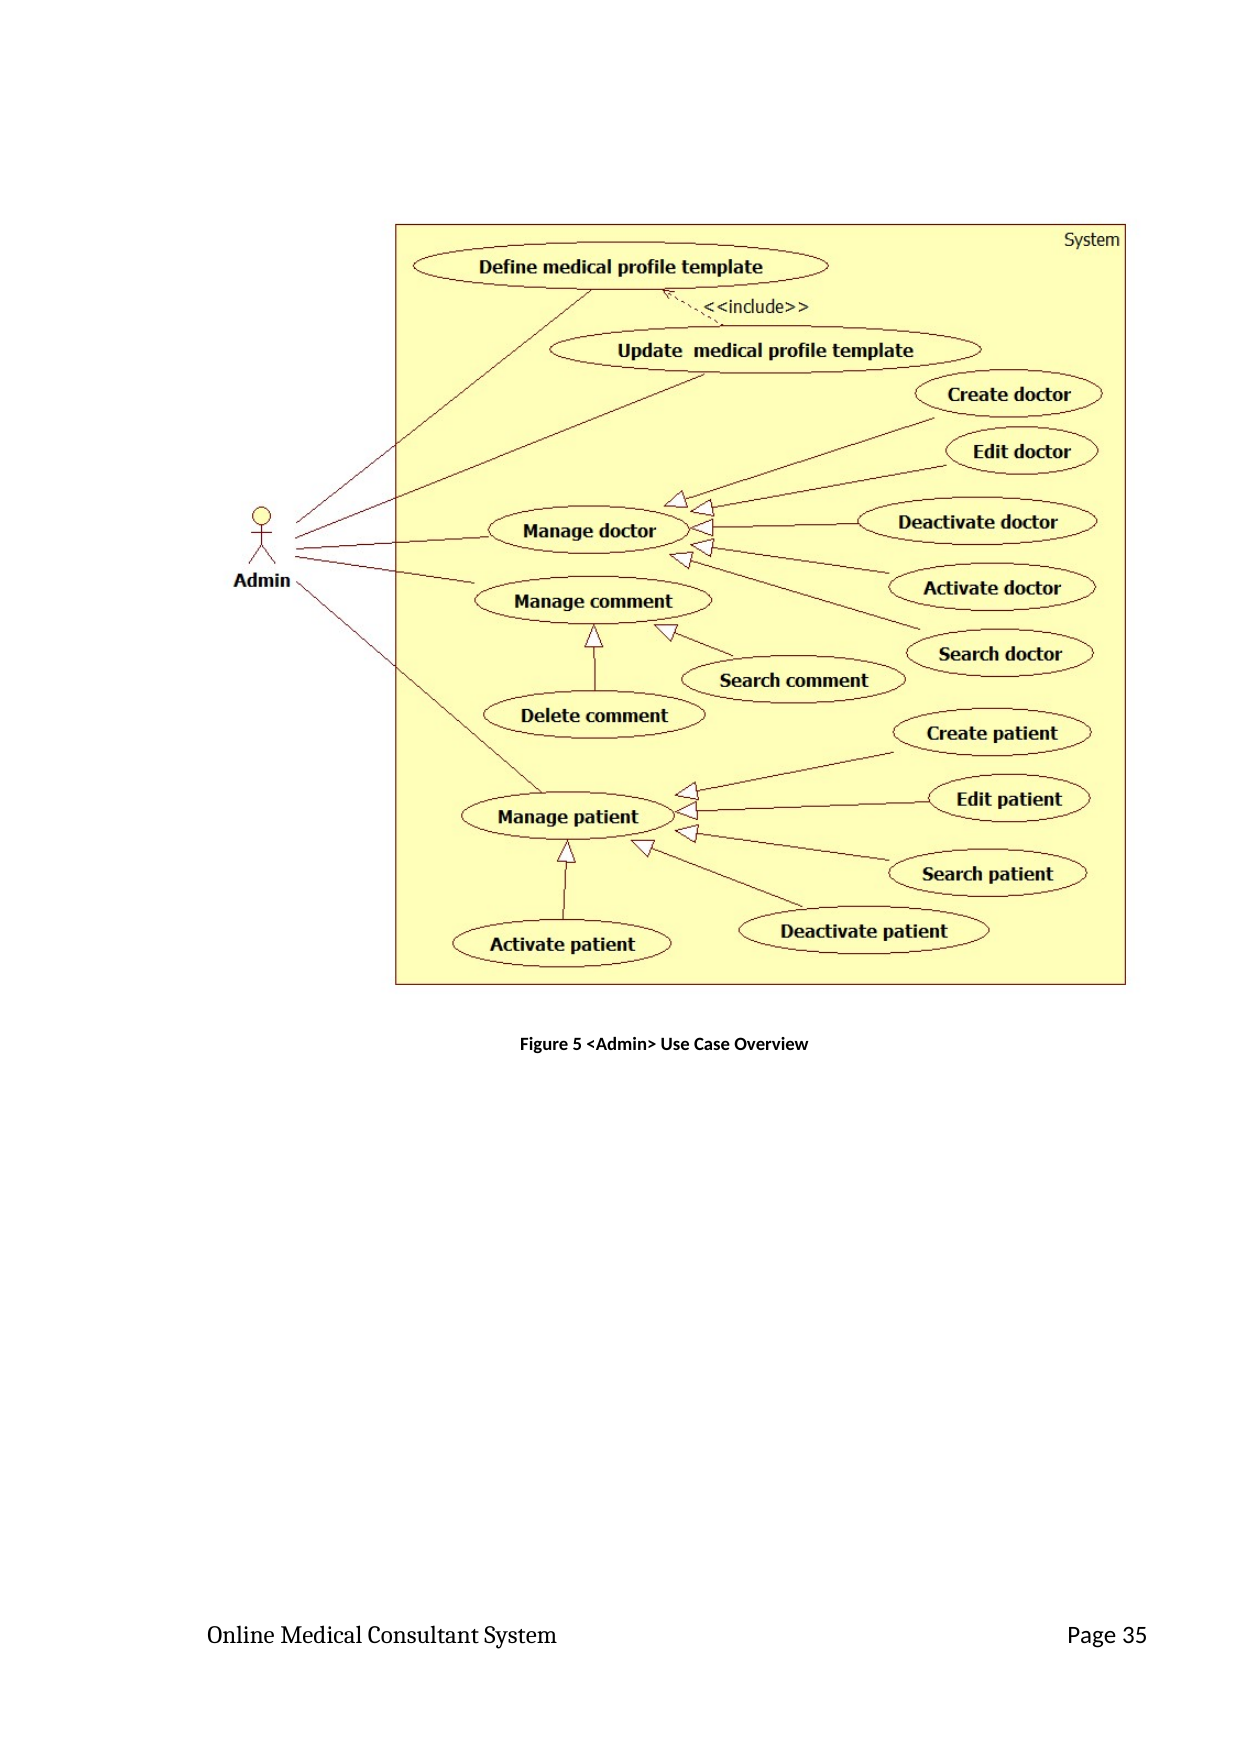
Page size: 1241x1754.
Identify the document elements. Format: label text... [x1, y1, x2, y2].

picture [207, 202, 1148, 1007]
